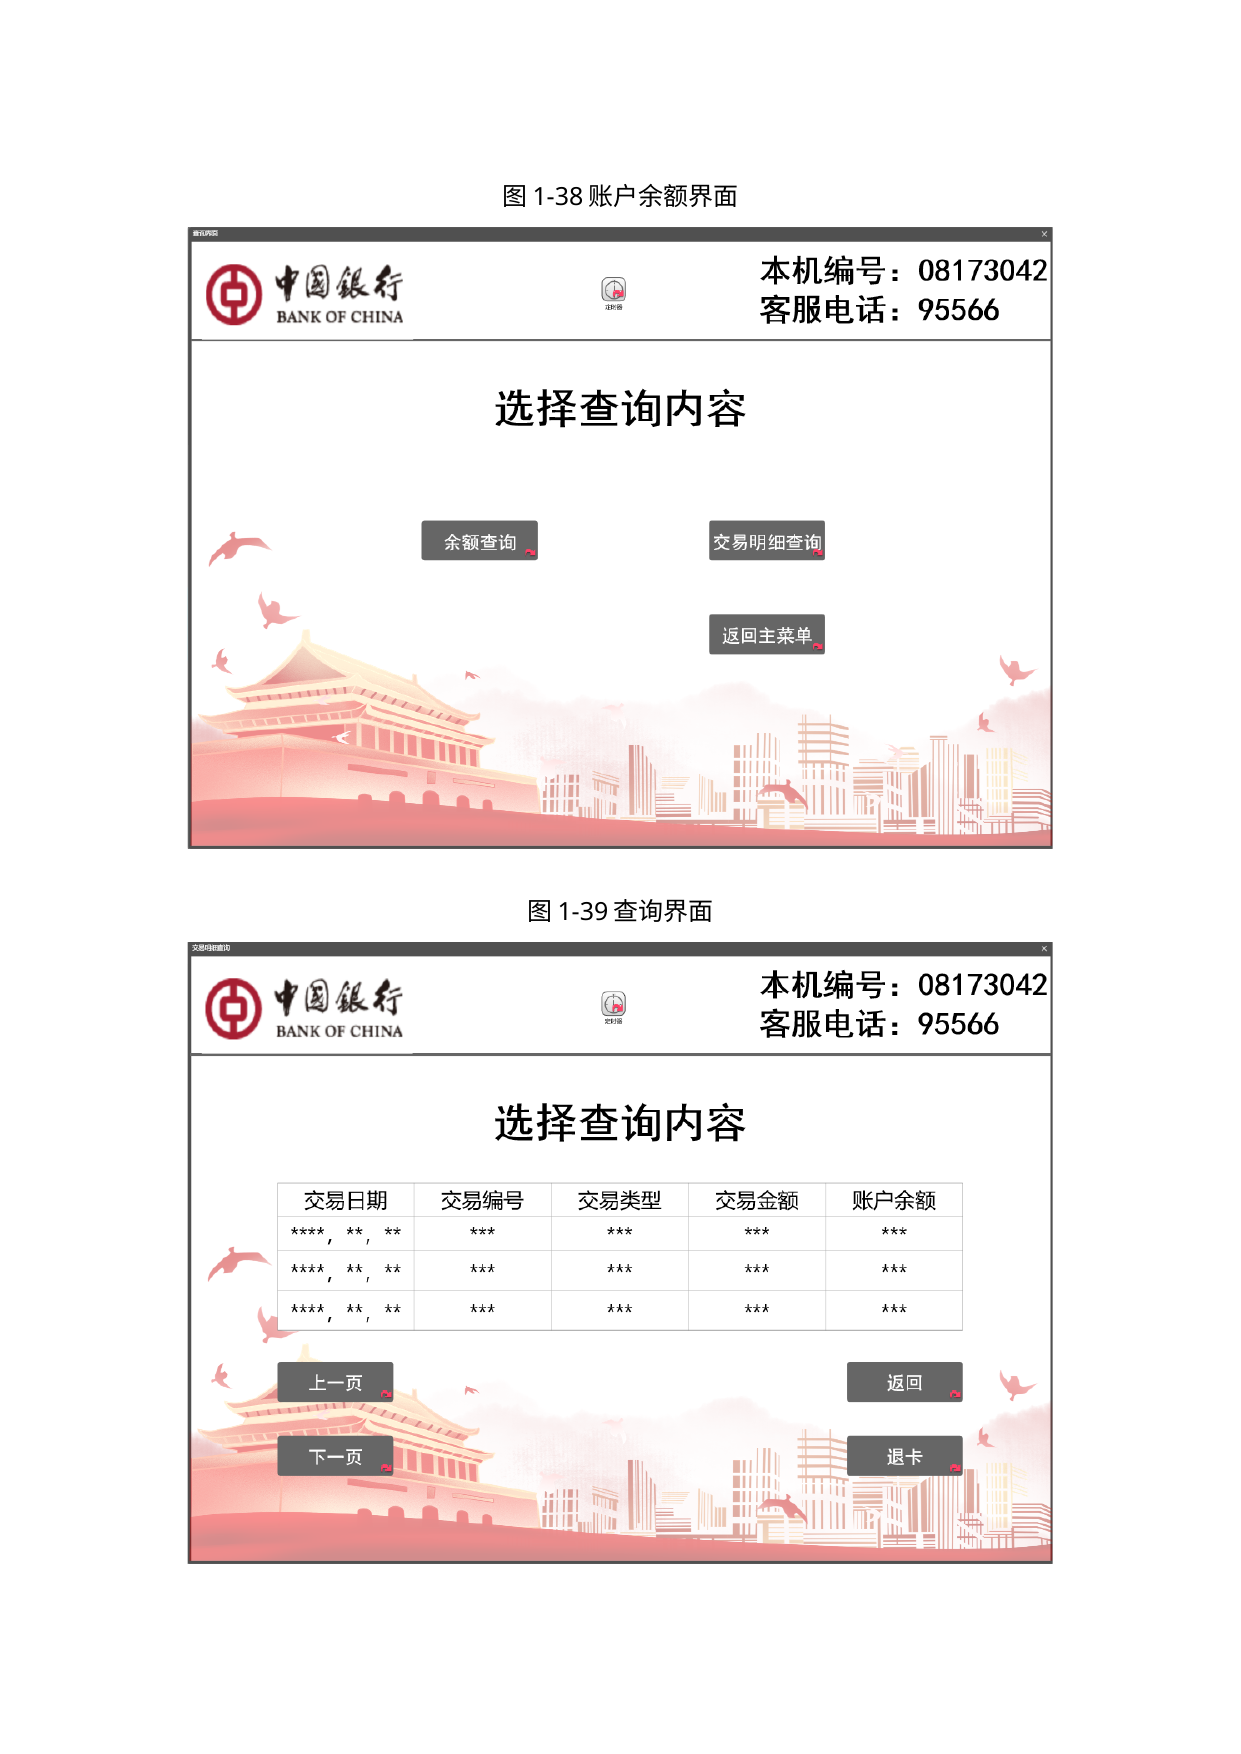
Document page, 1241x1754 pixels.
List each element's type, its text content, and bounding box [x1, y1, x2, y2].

text 图1-39查询界面 [187, 877, 1053, 942]
picture [187, 227, 1053, 849]
text 图1-38账户余额界面 [187, 162, 1053, 227]
picture [187, 942, 1053, 1564]
